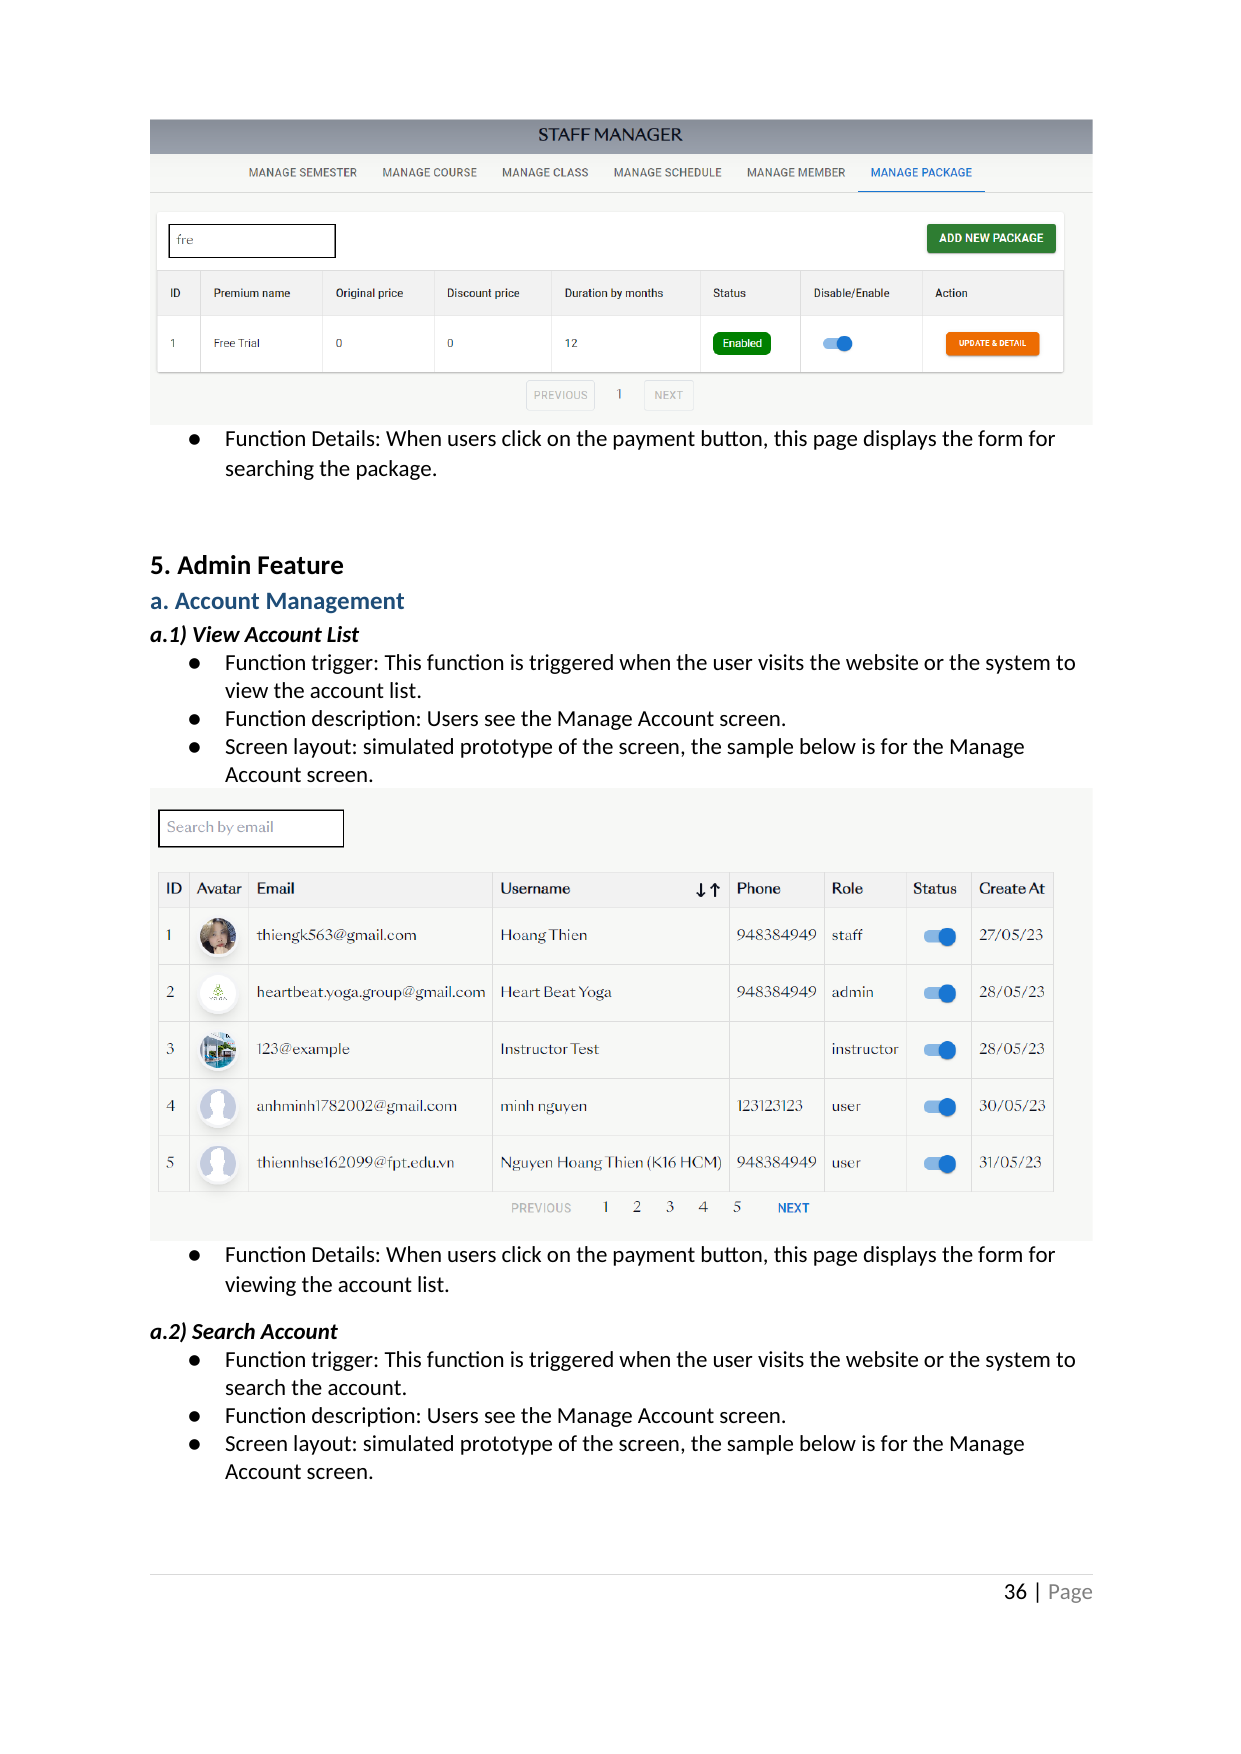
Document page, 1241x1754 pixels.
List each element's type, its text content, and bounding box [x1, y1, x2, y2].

subtitle 5. Admin Feature [150, 548, 1093, 581]
subtitle a. Account Management [150, 585, 1093, 616]
list Screen layout: simulated prototype of the screen, the sample below is for the Manage Account screen. [187, 1429, 1093, 1485]
picture [150, 788, 1093, 1241]
list Function Details: When users click on the payment button, this page displays the form for viewing the account list. [187, 1241, 1093, 1298]
list Function Details: When users click on the payment button, this page displays the form for searching the package. [187, 425, 1093, 482]
list Function trigger: This function is triggered when the user visits the website or the system to search the account. [187, 1345, 1093, 1401]
subtitle a.2) Search Account [150, 1317, 1093, 1345]
subtitle a.1) View Account List [150, 620, 1093, 648]
list Screen layout: simulated prototype of the screen, the sample below is for the Manage Account screen. [187, 732, 1093, 788]
list Function description: Users see the Manage Account screen. [187, 704, 1093, 732]
list Function trigger: This function is triggered when the user visits the website or the system to view the account list. [187, 648, 1093, 704]
picture [150, 117, 1093, 425]
list Function description: Users see the Manage Account screen. [187, 1401, 1093, 1429]
